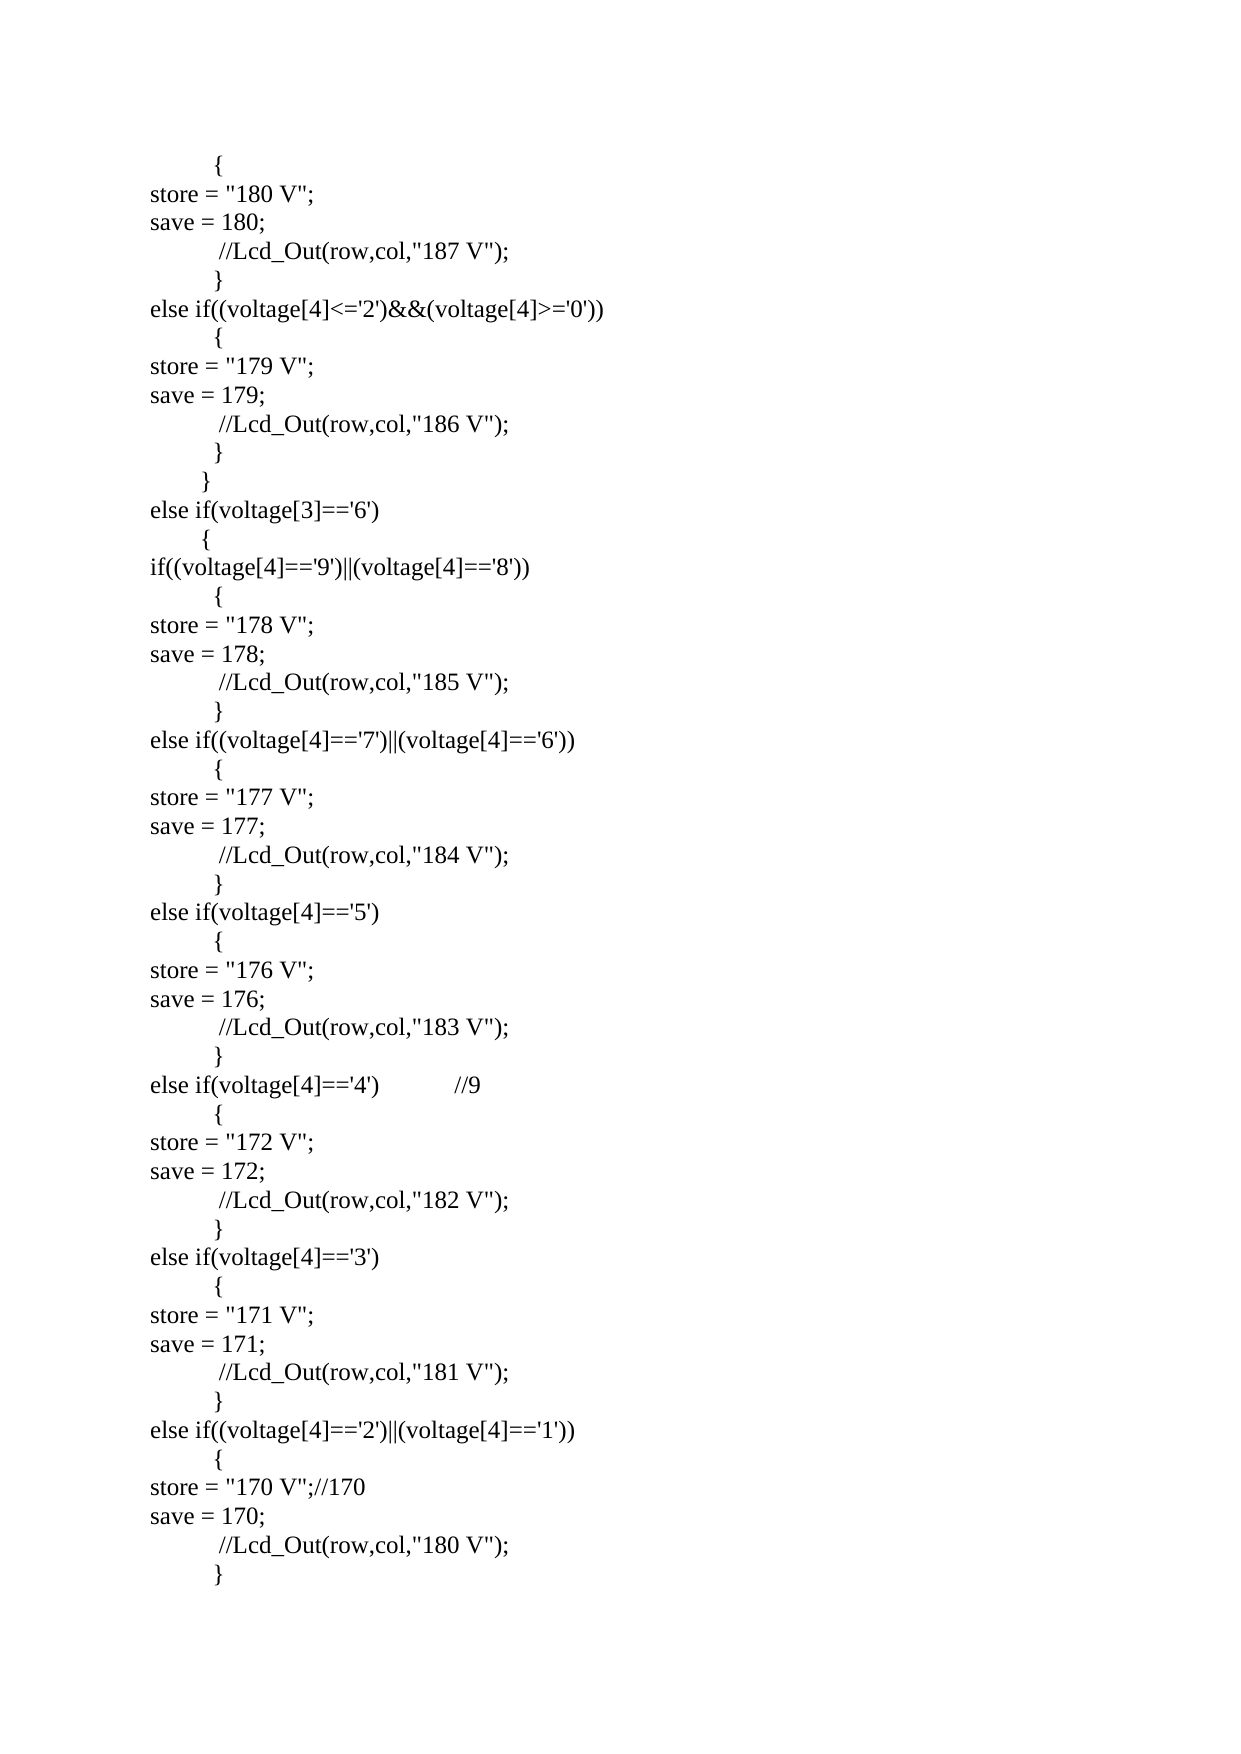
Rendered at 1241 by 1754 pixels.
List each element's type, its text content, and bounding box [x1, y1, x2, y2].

text { [150, 150, 1090, 179]
text store = "170 V";//170 [150, 1472, 1090, 1501]
text } [150, 1559, 1090, 1587]
text //Lcd_Out(row,col,"182 V"); [150, 1185, 1090, 1214]
text } [150, 696, 1090, 725]
text } [150, 437, 1090, 466]
text store = "176 V"; [150, 955, 1090, 984]
text store = "172 V"; [150, 1127, 1090, 1156]
text { [150, 1099, 1090, 1127]
text if((voltage[4]=='9')||(voltage[4]=='8')) [150, 552, 1090, 581]
text } [150, 1386, 1090, 1415]
text { [150, 322, 1090, 351]
text else if(voltage[4]=='5') [150, 897, 1090, 926]
text save = 178; [150, 639, 1090, 667]
text { [150, 524, 1090, 552]
text else if(voltage[4]=='4') //9 [150, 1070, 1090, 1099]
text //Lcd_Out(row,col,"181 V"); [150, 1357, 1090, 1386]
text } [150, 1214, 1090, 1242]
text //Lcd_Out(row,col,"184 V"); [150, 840, 1090, 869]
text } [150, 869, 1090, 897]
text store = "177 V"; [150, 782, 1090, 811]
text { [150, 1271, 1090, 1300]
text save = 172; [150, 1156, 1090, 1185]
text save = 180; [150, 207, 1090, 236]
text { [150, 1444, 1090, 1472]
text save = 170; [150, 1501, 1090, 1530]
text { [150, 581, 1090, 610]
text //Lcd_Out(row,col,"183 V"); [150, 1012, 1090, 1041]
text store = "171 V"; [150, 1300, 1090, 1329]
text { [150, 926, 1090, 955]
text //Lcd_Out(row,col,"180 V"); [150, 1530, 1090, 1559]
text store = "180 V"; [150, 179, 1090, 207]
text { [150, 754, 1090, 782]
text else if((voltage[4]=='2')||(voltage[4]=='1')) [150, 1415, 1090, 1444]
text //Lcd_Out(row,col,"185 V"); [150, 667, 1090, 696]
text } [150, 265, 1090, 294]
text else if((voltage[4]=='7')||(voltage[4]=='6')) [150, 725, 1090, 754]
text //Lcd_Out(row,col,"186 V"); [150, 409, 1090, 437]
text else if(voltage[3]=='6') [150, 495, 1090, 524]
text save = 179; [150, 380, 1090, 409]
text else if(voltage[4]=='3') [150, 1242, 1090, 1271]
text store = "178 V"; [150, 610, 1090, 639]
text store = "179 V"; [150, 351, 1090, 380]
text } [150, 1041, 1090, 1070]
text } [150, 466, 1090, 495]
text save = 171; [150, 1329, 1090, 1357]
text else if((voltage[4]<='2')&&(voltage[4]>='0')) [150, 294, 1090, 322]
text save = 176; [150, 984, 1090, 1012]
text save = 177; [150, 811, 1090, 840]
text //Lcd_Out(row,col,"187 V"); [150, 236, 1090, 265]
